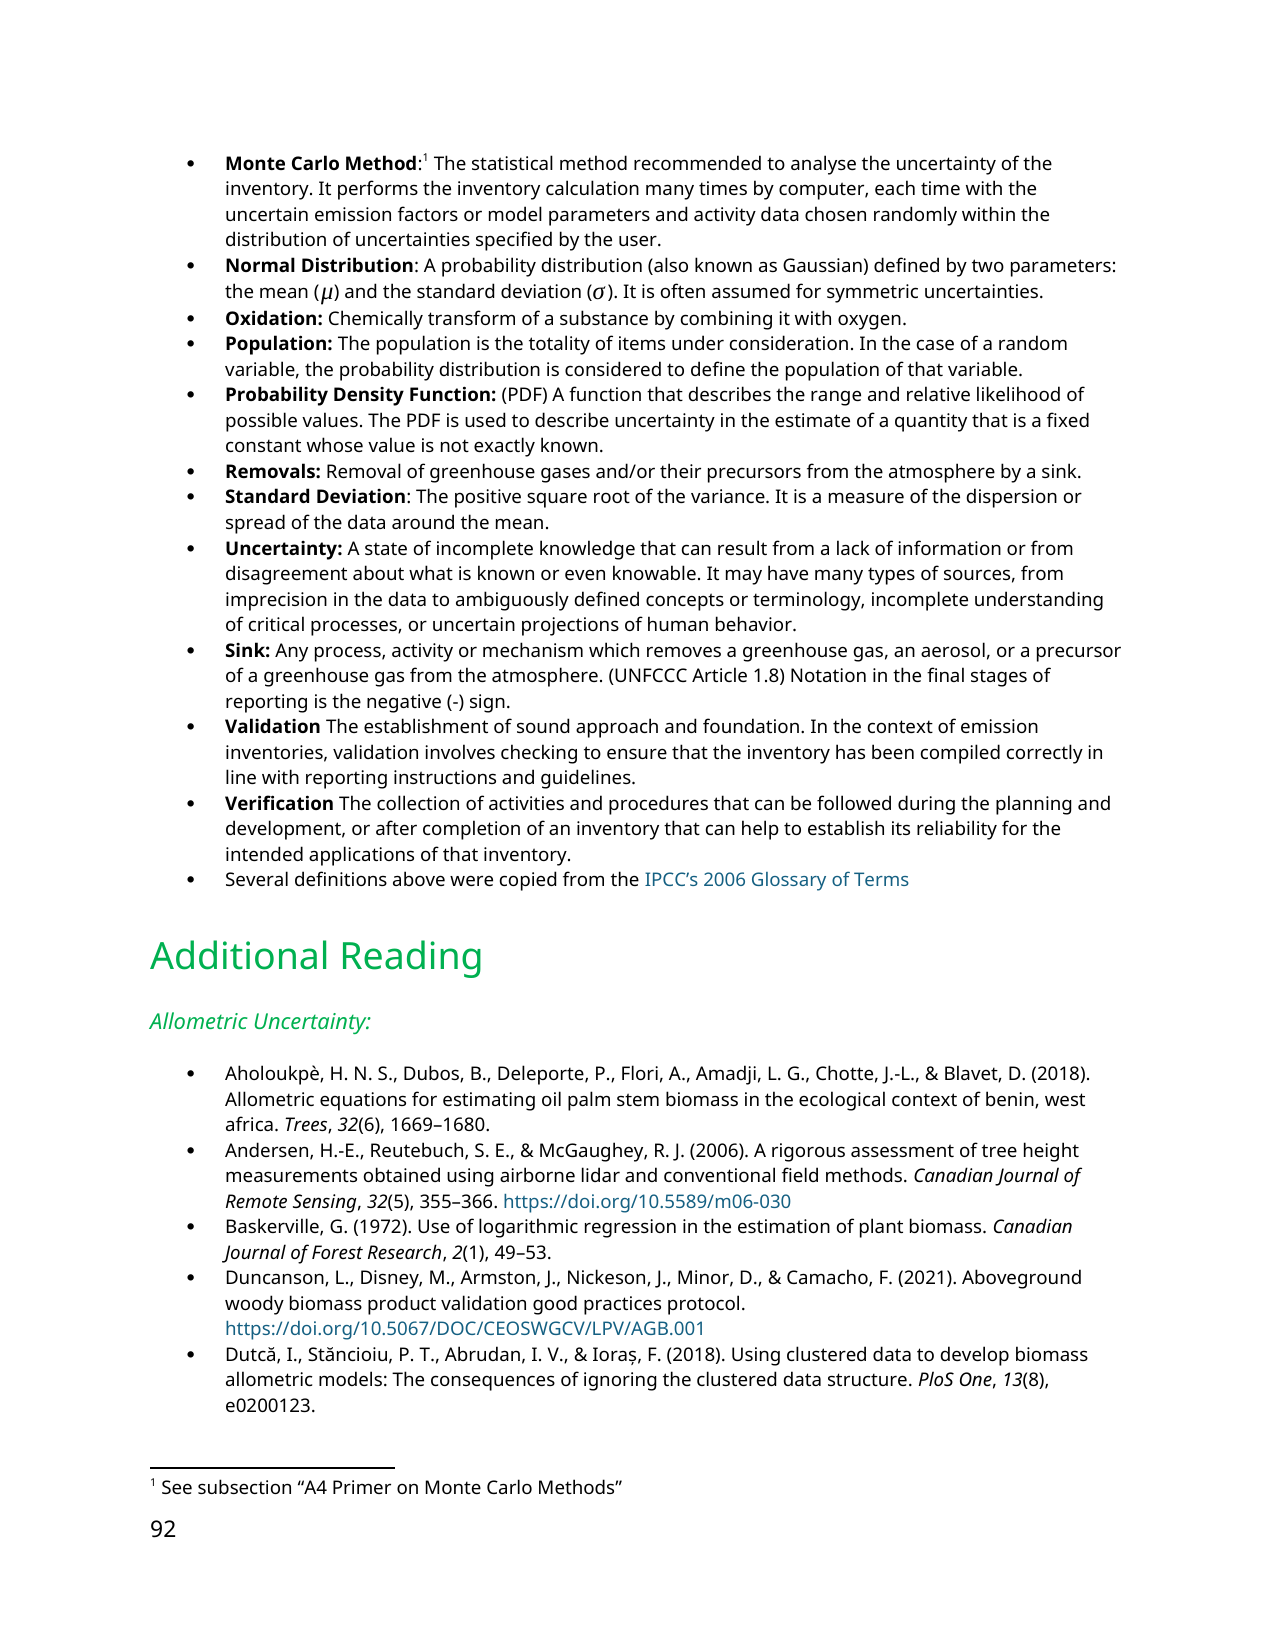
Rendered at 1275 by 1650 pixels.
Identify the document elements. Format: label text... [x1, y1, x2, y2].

list Monte Carlo Method: The statistical method recommended to analyse the uncertainty of the inventory. It performs the inventory calculation many times by computer, each time with the uncertain emission factors or model parameters and activity data chosen randomly within the distribution of uncertainties specified by the user. [187, 150, 1125, 252]
list Dutcă, I., Stăncioiu, P. T., Abrudan, I. V., & Ioraș, F. (2018). Using clustered data to develop biomass allometric models: The consequences of ignoring the clustered data structure. PloS One, 13(8), e0200123. [187, 1341, 1125, 1418]
list Sink: Any process, activity or mechanism which removes a greenhouse gas, an aerosol, or a precursor of a greenhouse gas from the atmosphere. (UNFCCC Article 1.8) Notation in the final stages of reporting is the negative (-) sign. [187, 637, 1125, 713]
list Probability Density Function: (PDF) A function that describes the range and relative likelihood of possible values. The PDF is used to describe uncertainty in the estimate of a quantity that is a fixed constant whose value is not exactly known. [187, 382, 1125, 458]
list Population: The population is the totality of items under consideration. In the case of a random variable, the probability distribution is considered to define the population of that variable. [187, 331, 1125, 382]
list Oxidation: Chemically transform of a substance by combining it with oxygen. [187, 305, 1125, 331]
list Andersen, H.-E., Reutebuch, S. E., & McGaughey, R. J. (2006). A rigorous assessment of tree height measurements obtained using airborne lidar and conventional field methods. Canadian Journal of Remote Sensing, 32(5), 355–366. https://doi.org/10.5589/m06-030 [187, 1137, 1125, 1214]
list Aholoukpè, H. N. S., Dubos, B., Deleporte, P., Flori, A., Amadji, L. G., Chotte, J.-L., & Blavet, D. (2018). Allometric equations for estimating oil palm stem biomass in the ecological context of benin, west africa. Trees, 32(6), 1669–1680. [187, 1061, 1125, 1137]
subtitle Additional Reading [150, 930, 1125, 981]
list Standard Deviation: The positive square root of the variance. It is a measure of the dispersion or spread of the data around the mean. [187, 484, 1125, 535]
list Normal Distribution: A probability distribution (also known as Gaussian) defined by two parameters: the mean () and the standard deviation (). It is often assumed for symmetric uncertainties. [187, 252, 1125, 305]
list Several definitions above were copied from the IPCC’s 2006 Glossary of Terms [187, 867, 1125, 892]
list Validation The establishment of sound approach and foundation. In the context of emission inventories, validation involves checking to ensure that the inventory has been compiled correctly in line with reporting instructions and guidelines. [187, 713, 1125, 790]
list Duncanson, L., Disney, M., Armston, J., Nickeson, J., Minor, D., & Camacho, F. (2021). Aboveground woody biomass product validation good practices protocol. https://doi.org/10.5067/DOC/CEOSWGCV/LPV/AGB.001 [187, 1265, 1125, 1341]
list Uncertainty: A state of incomplete knowledge that can result from a lack of information or from disagreement about what is known or even knowable. It may have many types of sources, from imprecision in the data to ambiguously defined concepts or terminology, incomplete understanding of critical processes, or uncertain projections of human behavior. [187, 535, 1125, 637]
list Verification The collection of activities and procedures that can be followed during the planning and development, or after completion of an inventory that can help to establish its reliability for the intended applications of that inventory. [187, 790, 1125, 867]
subtitle Allometric Uncertainty: [150, 1006, 1125, 1036]
list Removals: Removal of greenhouse gases and/or their precursors from the atmosphere by a sink. [187, 458, 1125, 484]
list Baskerville, G. (1972). Use of logarithmic regression in the estimation of plant biomass. Canadian Journal of Forest Research, 2(1), 49–53. [187, 1214, 1125, 1265]
